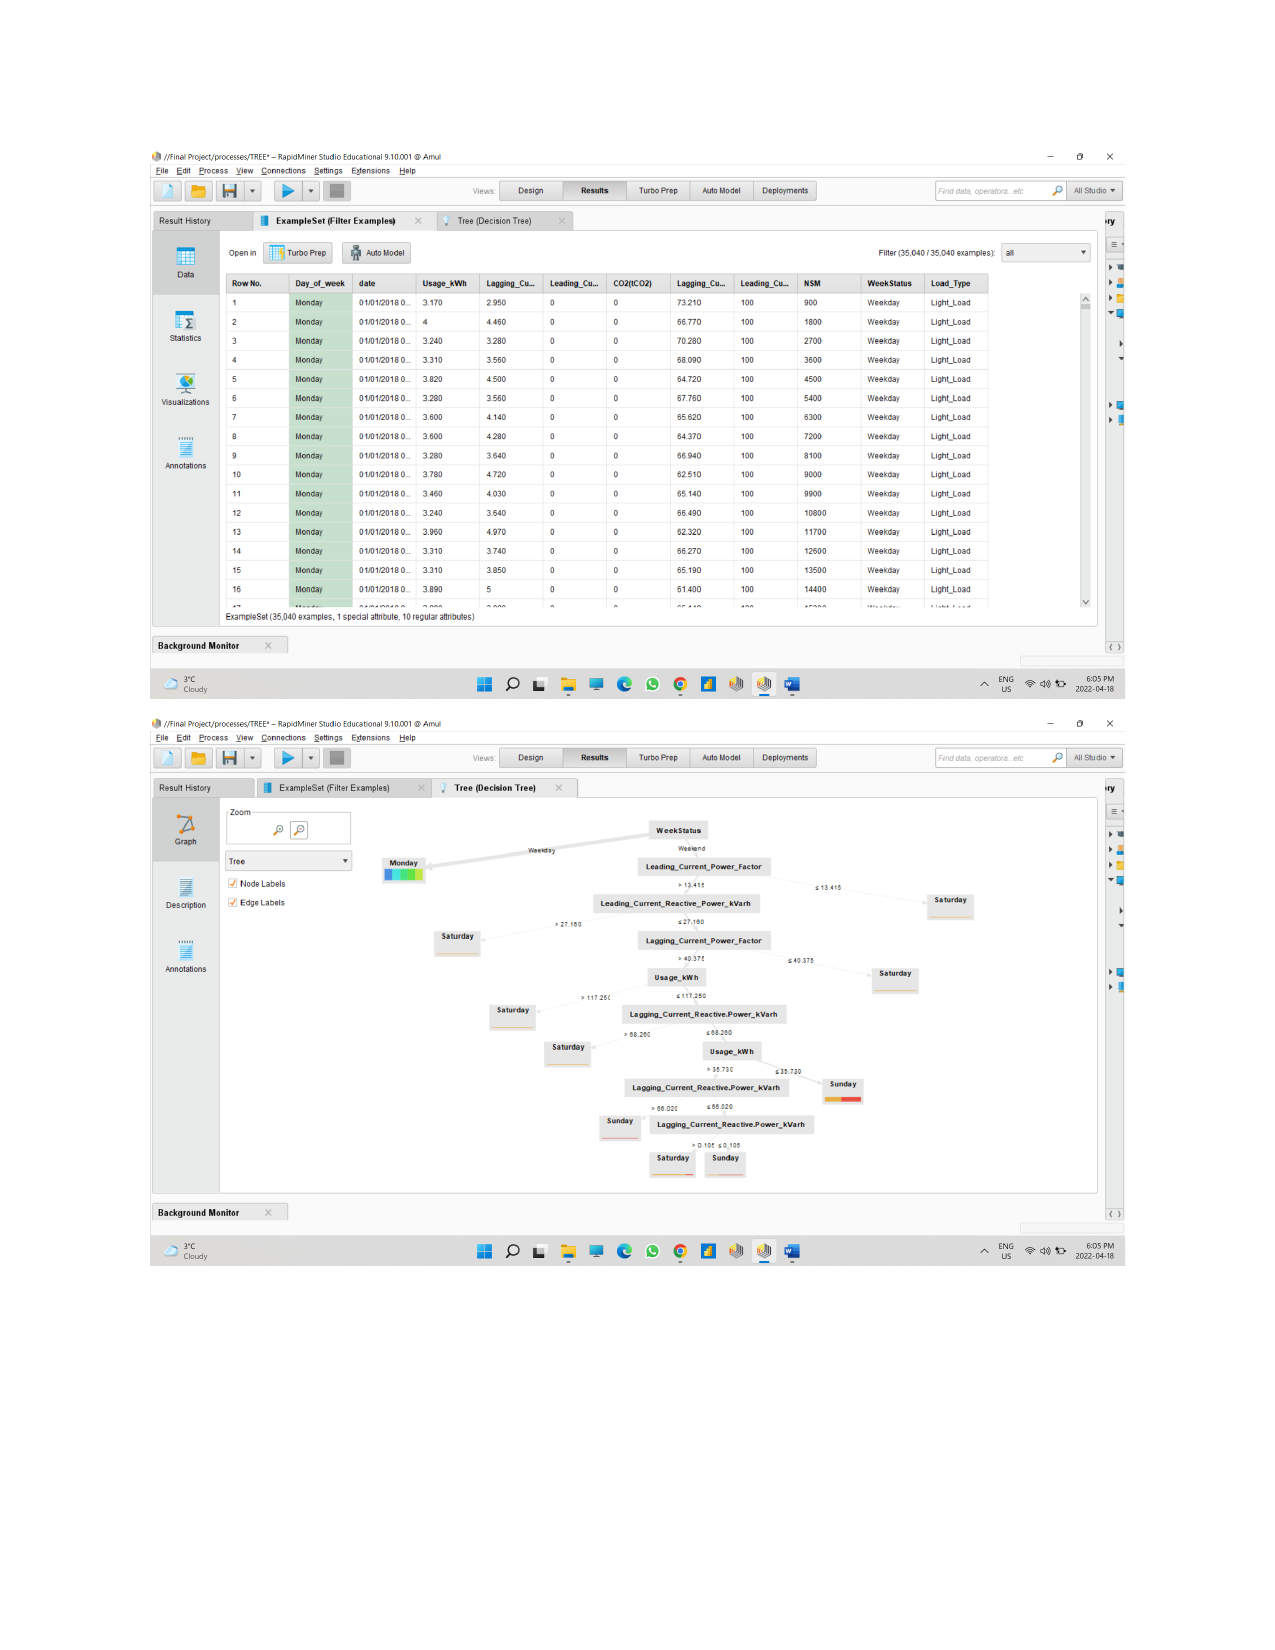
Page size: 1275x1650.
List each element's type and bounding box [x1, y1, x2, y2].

picture [150, 150, 1125, 699]
picture [150, 716, 1125, 1266]
